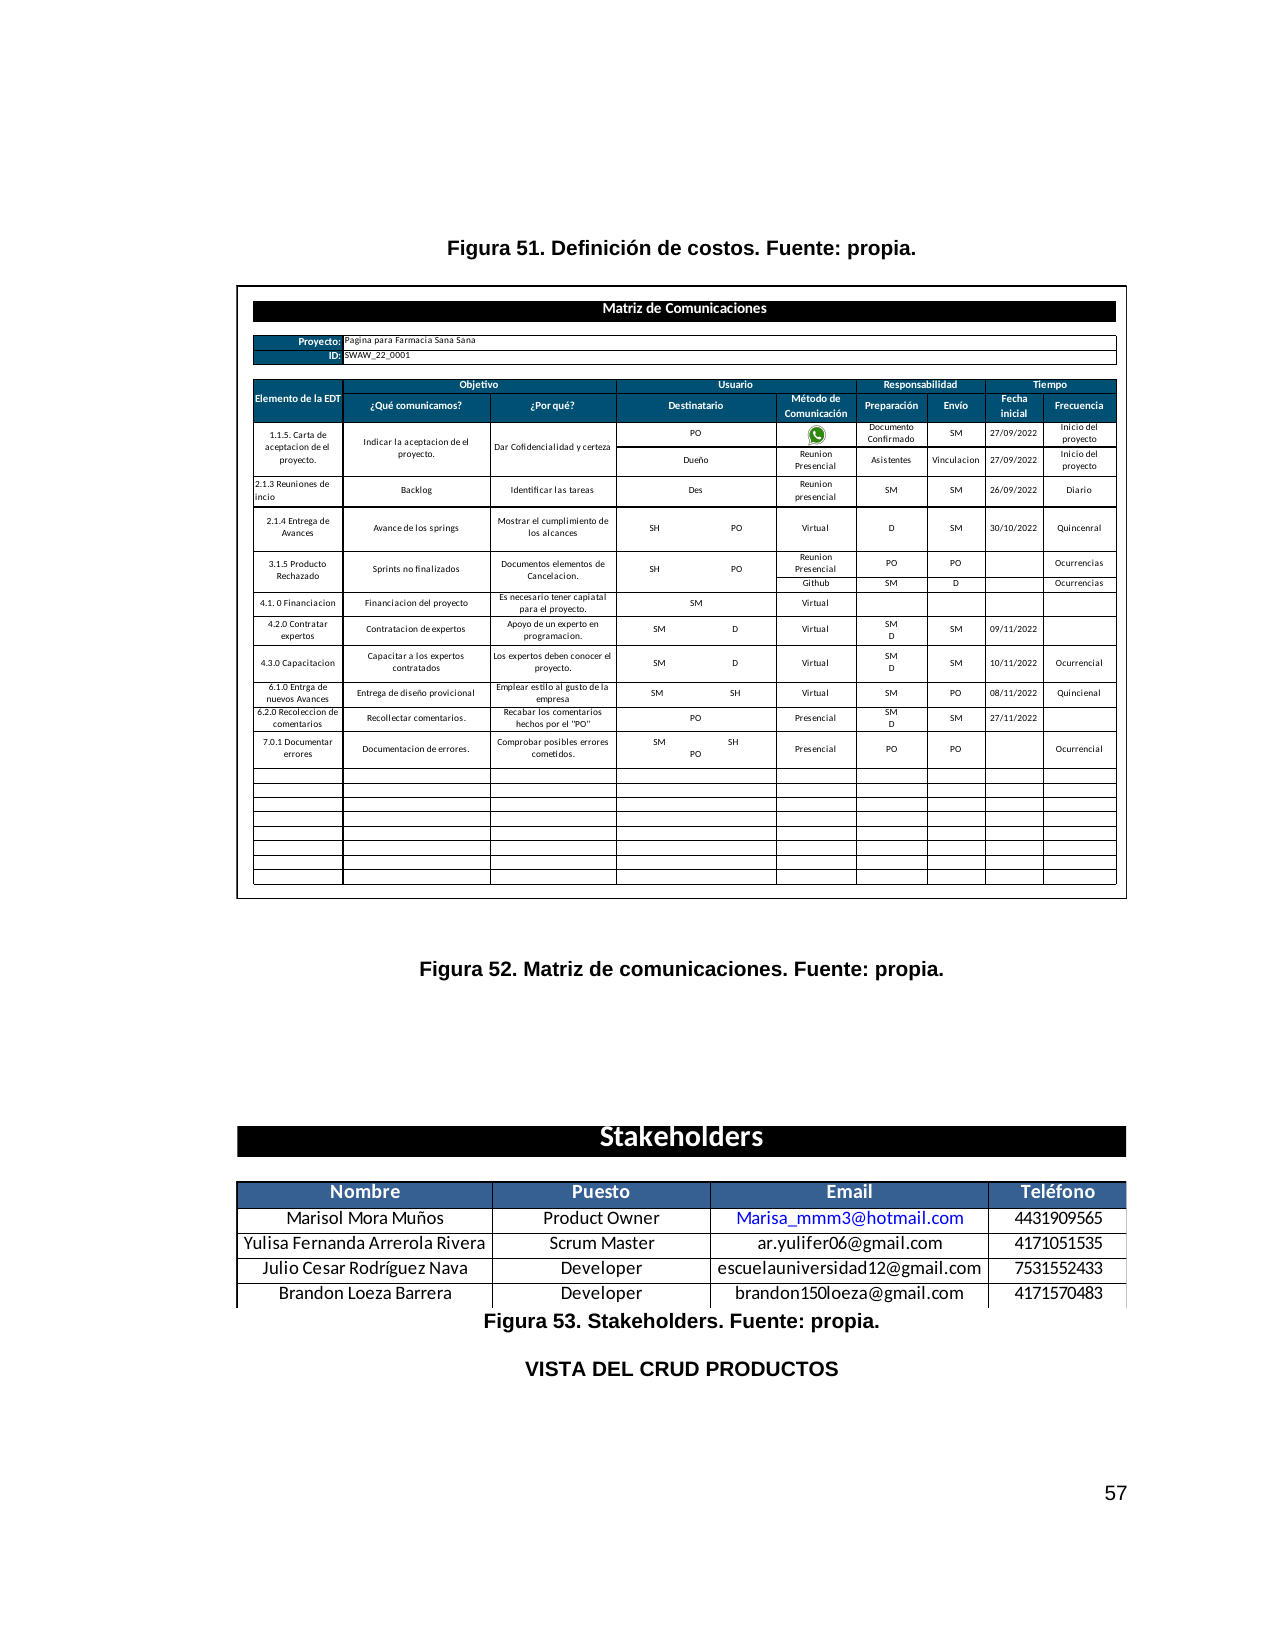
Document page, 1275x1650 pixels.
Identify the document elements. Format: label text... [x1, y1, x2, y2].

text Figura 53. Stakeholders. Fuente: propia. [236, 1309, 1127, 1333]
text VISTA DEL CRUD PRODUCTOS [236, 1357, 1127, 1381]
text Figura 52. Matriz de comunicaciones. Fuente: propia. [236, 957, 1127, 981]
text Figura 51. Definición de costos. Fuente: propia. [236, 236, 1127, 260]
